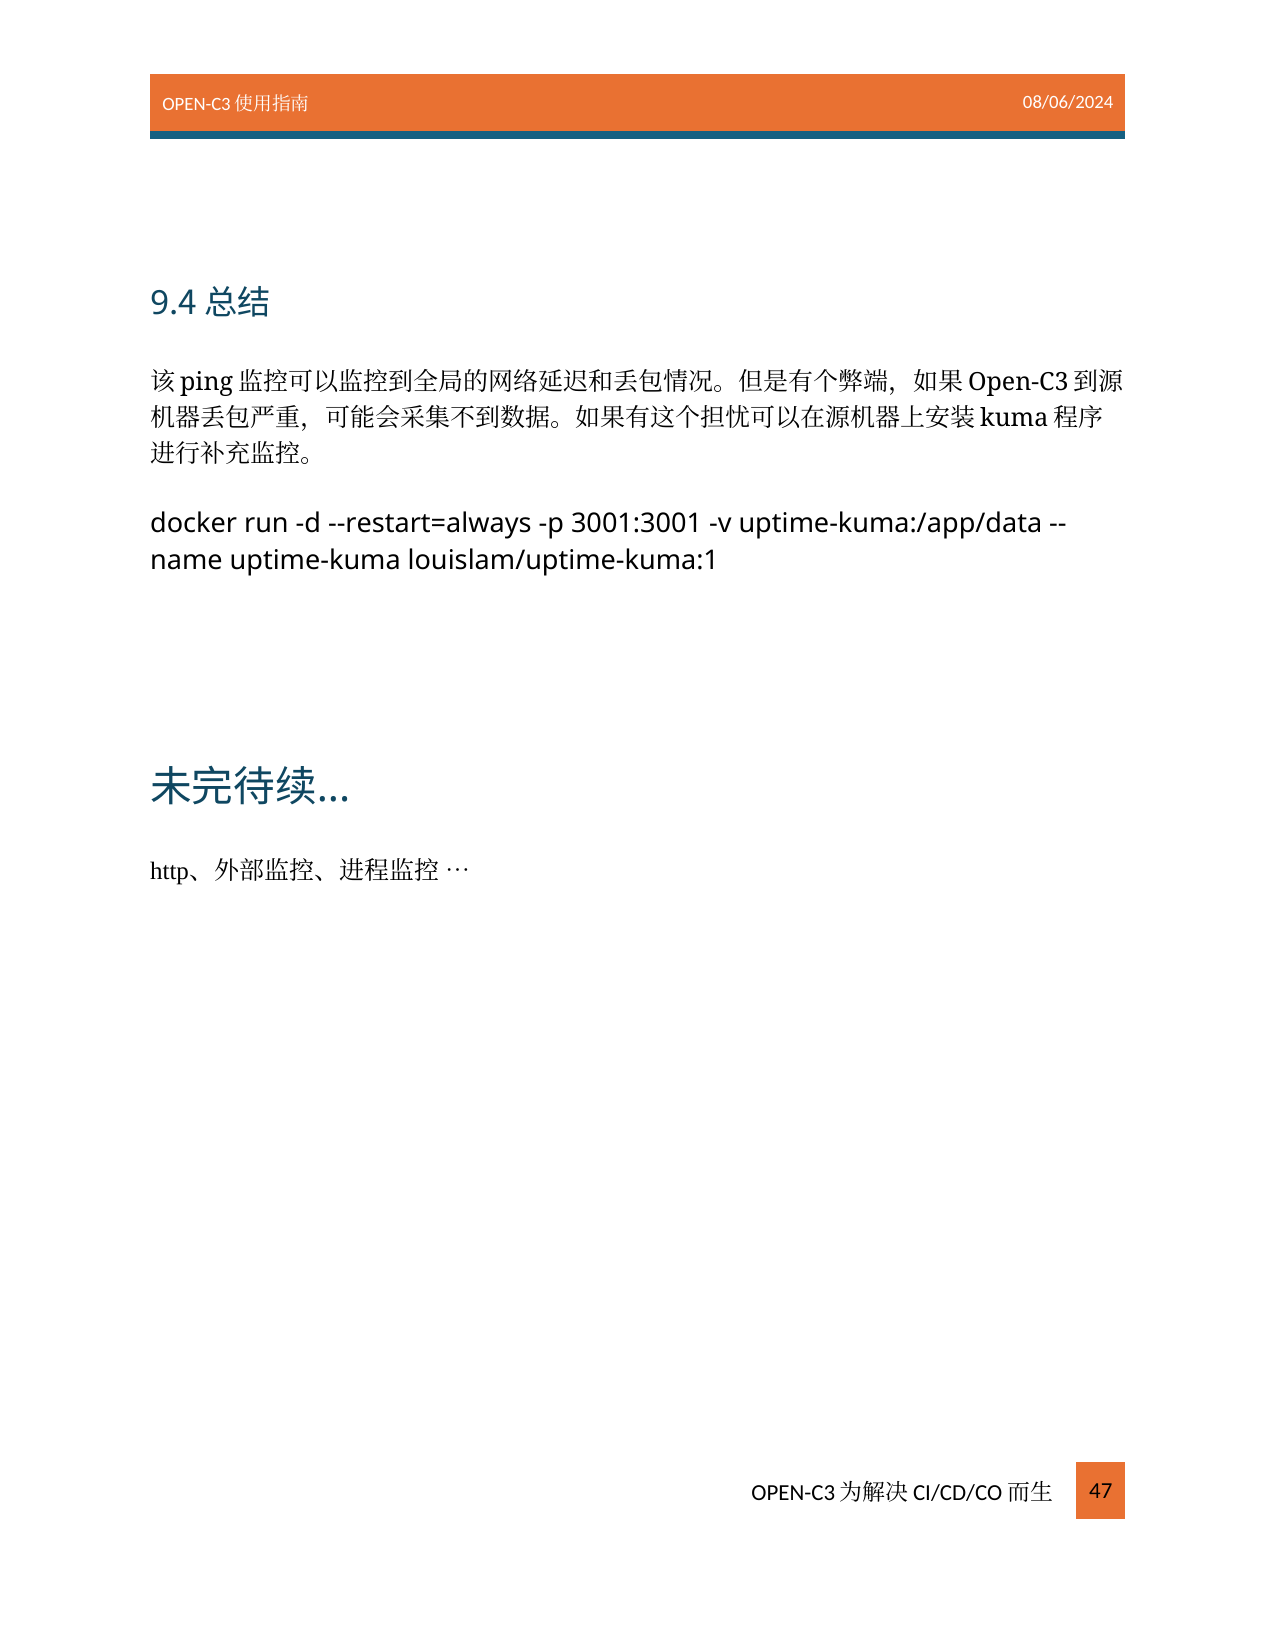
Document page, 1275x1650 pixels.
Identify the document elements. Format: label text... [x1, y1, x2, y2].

text docker run -d --restart=always -p 3001:3001 -v uptime-kuma:/app/data --name uptime-kuma louislam/uptime-kuma:1 [150, 503, 1125, 577]
subtitle 未完待续... [150, 753, 1125, 813]
subtitle 9.4 总结 [150, 276, 1125, 324]
text 该ping监控可以监控到全局的网络延迟和丢包情况。但是有个弊端，如果Open-C3到源机器丢包严重，可能会采集不到数据。如果有这个担忧可以在源机器上安装kuma程序进行补充监控。 [150, 361, 1125, 469]
text http、外部监控、进程监控 … [150, 851, 1125, 887]
